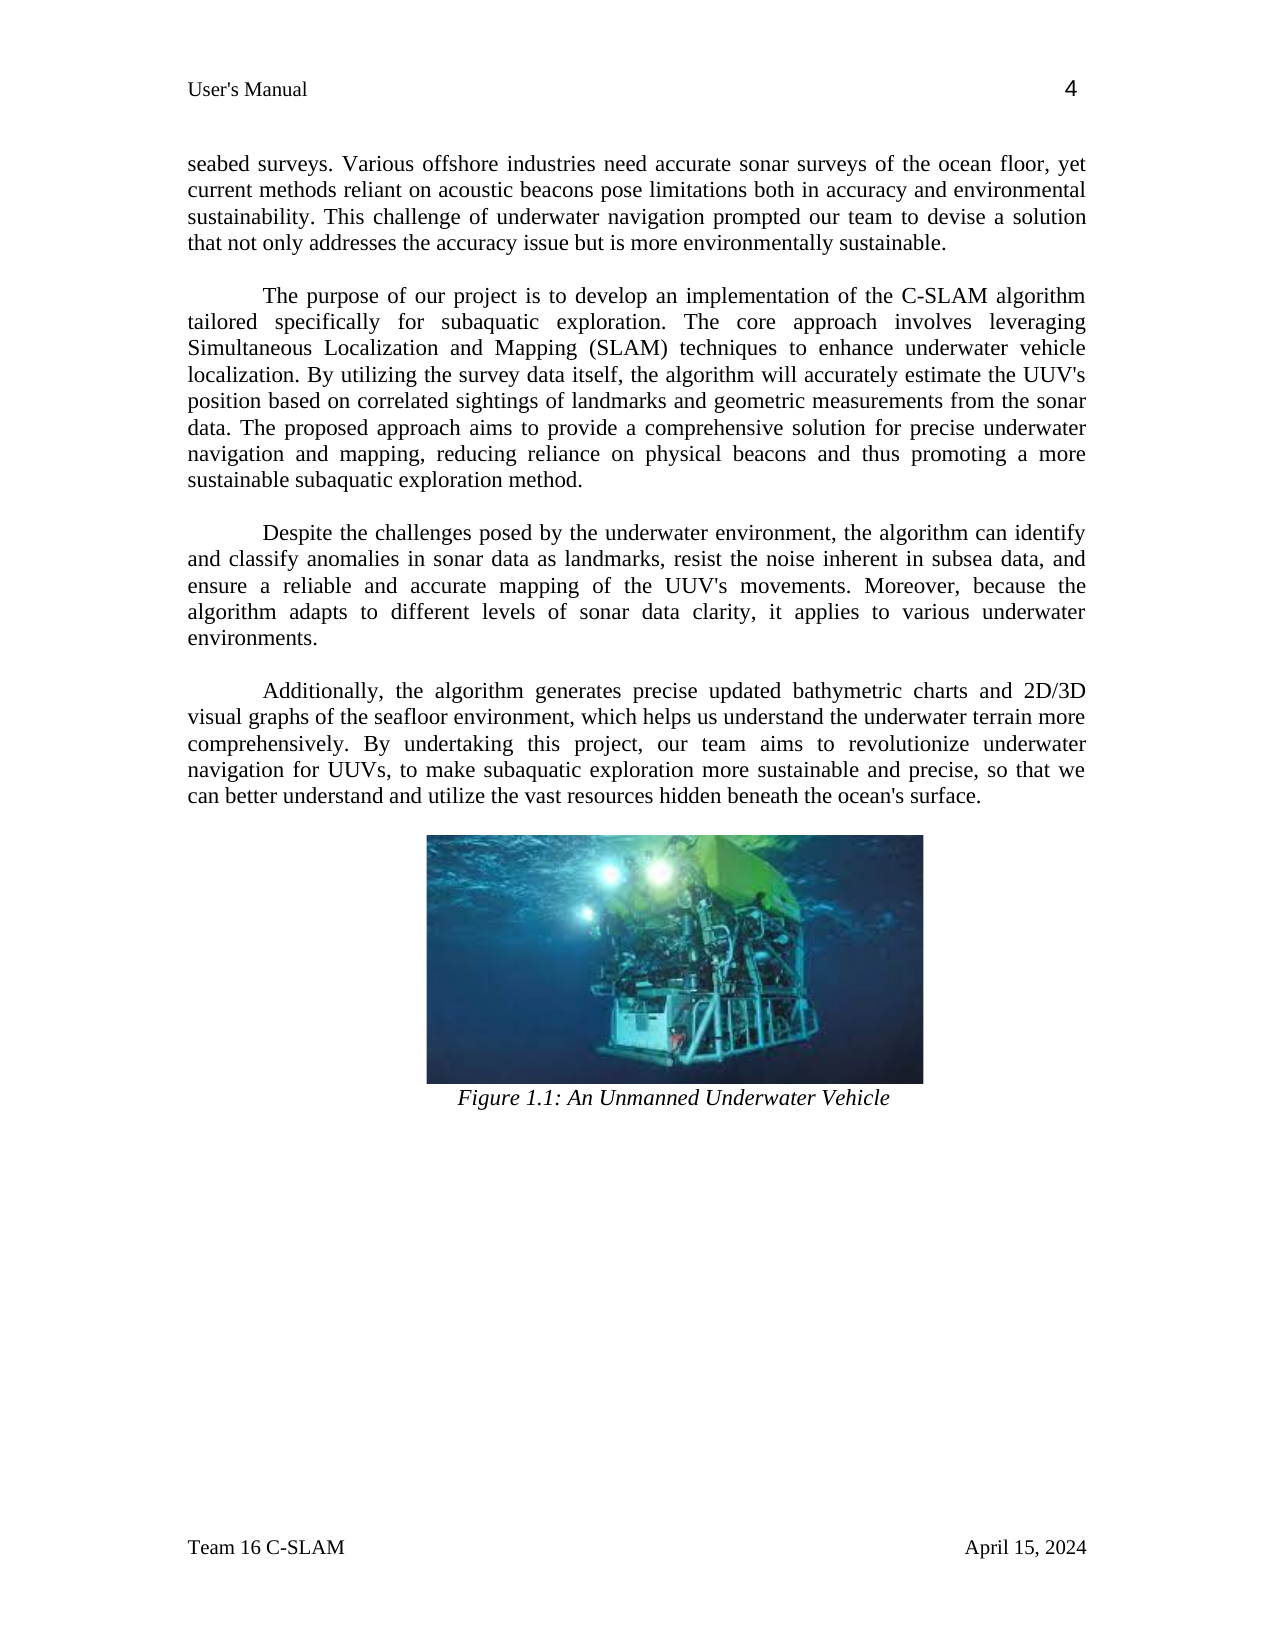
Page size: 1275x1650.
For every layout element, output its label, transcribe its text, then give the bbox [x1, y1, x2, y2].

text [187, 150, 1087, 255]
text The purpose of our project is to develop an implementation of the C-SLAM algorithm tailored specifically for subaquatic exploration. The core approach involves leveraging Simultaneous Localization and Mapping (SLAM) techniques to enhance underwater vehicle localization. By utilizing the survey data itself, the algorithm will accurately estimate the UUV's position based on correlated sightings of landmarks and geometric measurements from the sonar data. The proposed approach aims to provide a comprehensive solution for precise underwater navigation and mapping, reducing reliance on physical beacons and thus promoting a more sustainable subaquatic exploration method. [187, 282, 1087, 493]
text Figure 1.1: An Unmanned Underwater Vehicle [187, 1084, 1087, 1110]
text Despite the challenges posed by the underwater environment, the algorithm can identify and classify anomalies in sonar data as landmarks, resist the noise inherent in subsea data, and ensure a reliable and accurate mapping of the UUV's movements. Moreover, because the algorithm adapts to different levels of sonar data clarity, it applies to various underwater environments. [187, 519, 1087, 651]
text Additionally, the algorithm generates precise updated bathymetric charts and 2D/3D visual graphs of the seafloor environment, which helps us understand the underwater terrain more comprehensively. By undertaking this project, our team aims to revolutionize underwater navigation for UUVs, to make subaquatic exploration more sustainable and precise, so that we can better understand and utilize the vast resources hidden beneath the ocean's surface. [187, 677, 1087, 809]
picture [426, 835, 924, 1084]
